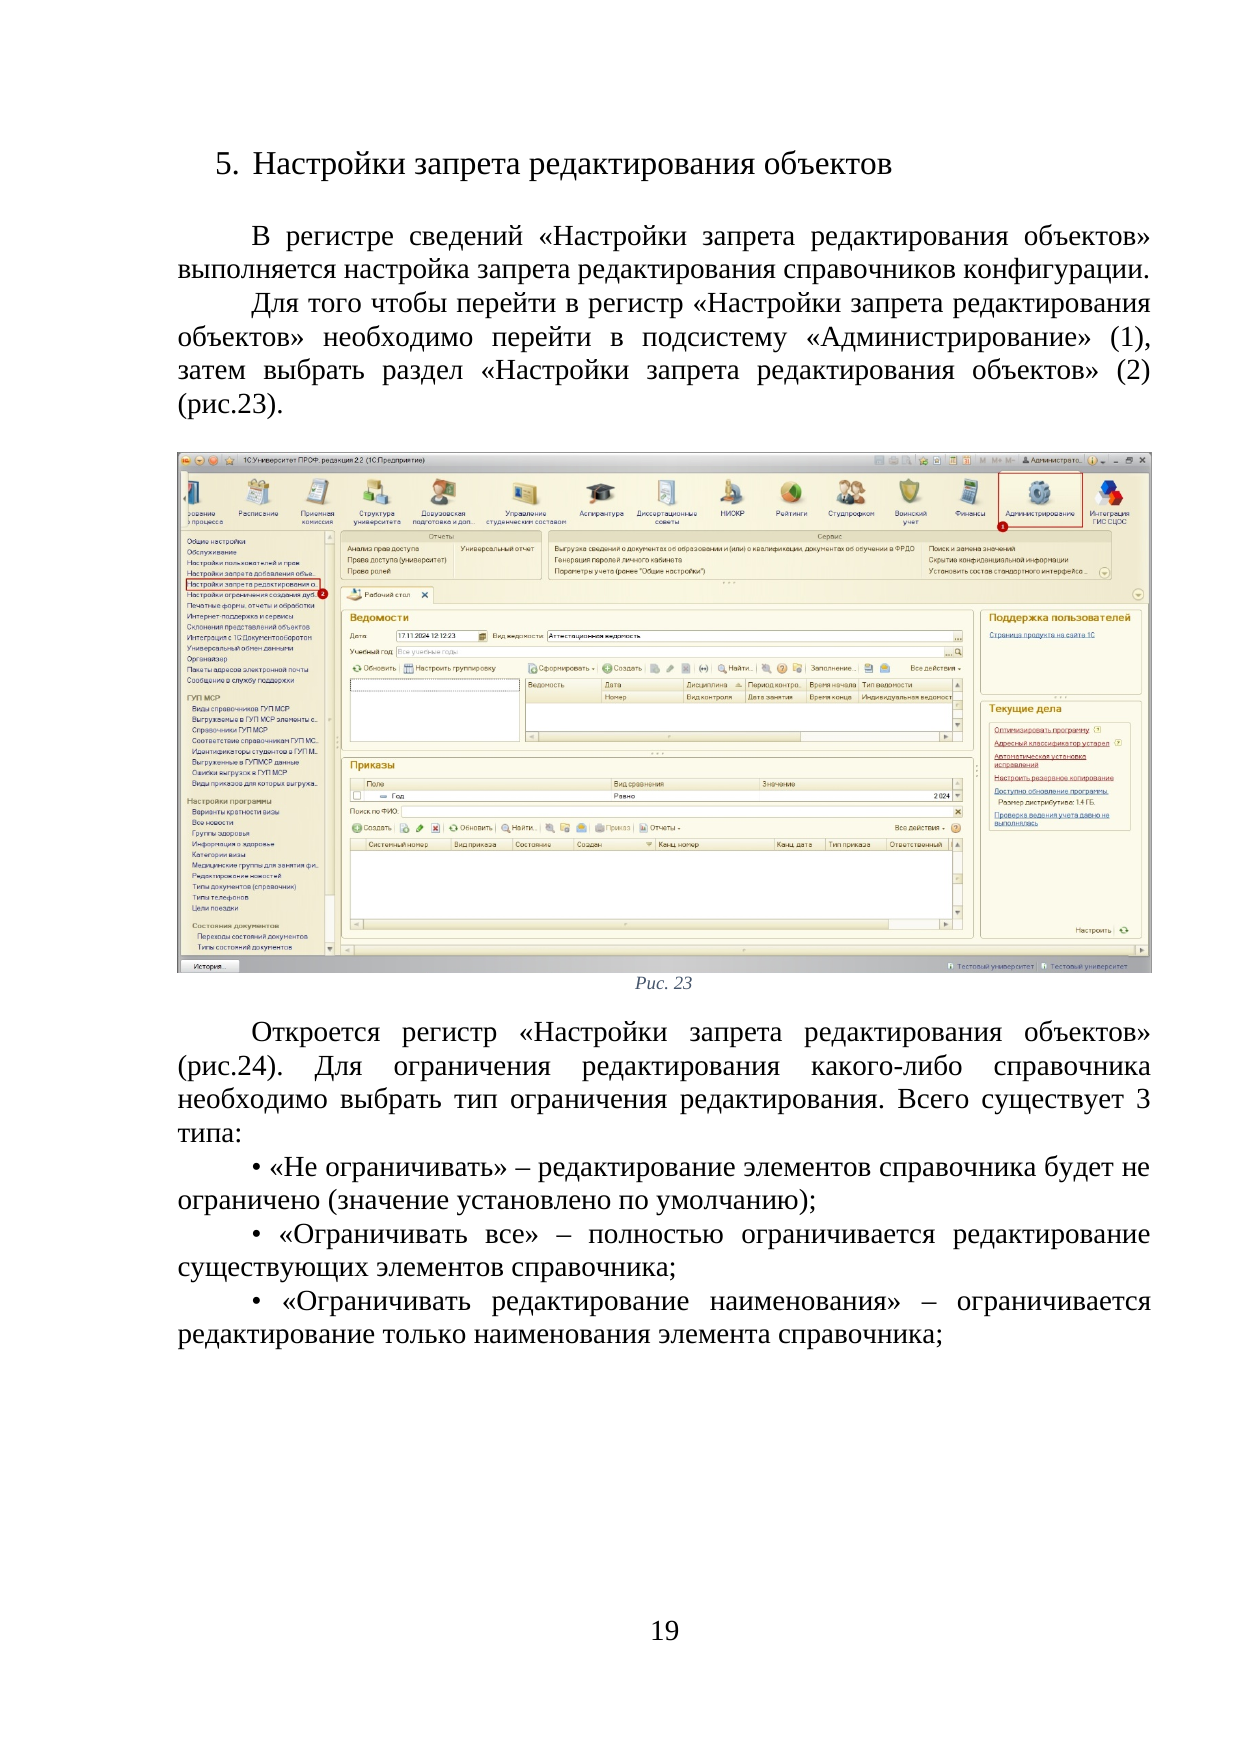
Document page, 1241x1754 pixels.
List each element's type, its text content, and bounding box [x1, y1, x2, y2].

text • «Не ограничивать» – редактирование элементов справочника будет не ограничено (значение установлено по умолчанию); [177, 1149, 1152, 1216]
subtitle Настройки запрета редактирования объектов [215, 143, 1152, 181]
text Для того чтобы перейти в регистр «Настройки запрета редактирования объектов» необходимо перейти в подсистему «Администрирование» (1), затем выбрать раздел «Настройки запрета редактирования объектов» (2) (рис.23). [177, 285, 1152, 419]
text • «Ограничивать все» – полностью ограничивается редактирование существующих элементов справочника; [177, 1216, 1152, 1283]
text В регистре сведений «Настройки запрета редактирования объектов» выполняется настройка запрета редактирования справочников конфигурации. [177, 218, 1152, 285]
picture [177, 452, 1152, 973]
text • «Ограничивать редактирование наименования» – ограничивается редактирование только наименования элемента справочника; [177, 1283, 1152, 1350]
text Рис. 23 [177, 973, 1152, 994]
text Откроется регистр «Настройки запрета редактирования объектов» (рис.24). Для ограничения редактирования какого-либо справочника необходимо выбрать тип ограничения редактирования. Всего существует 3 типа: [177, 1014, 1152, 1149]
